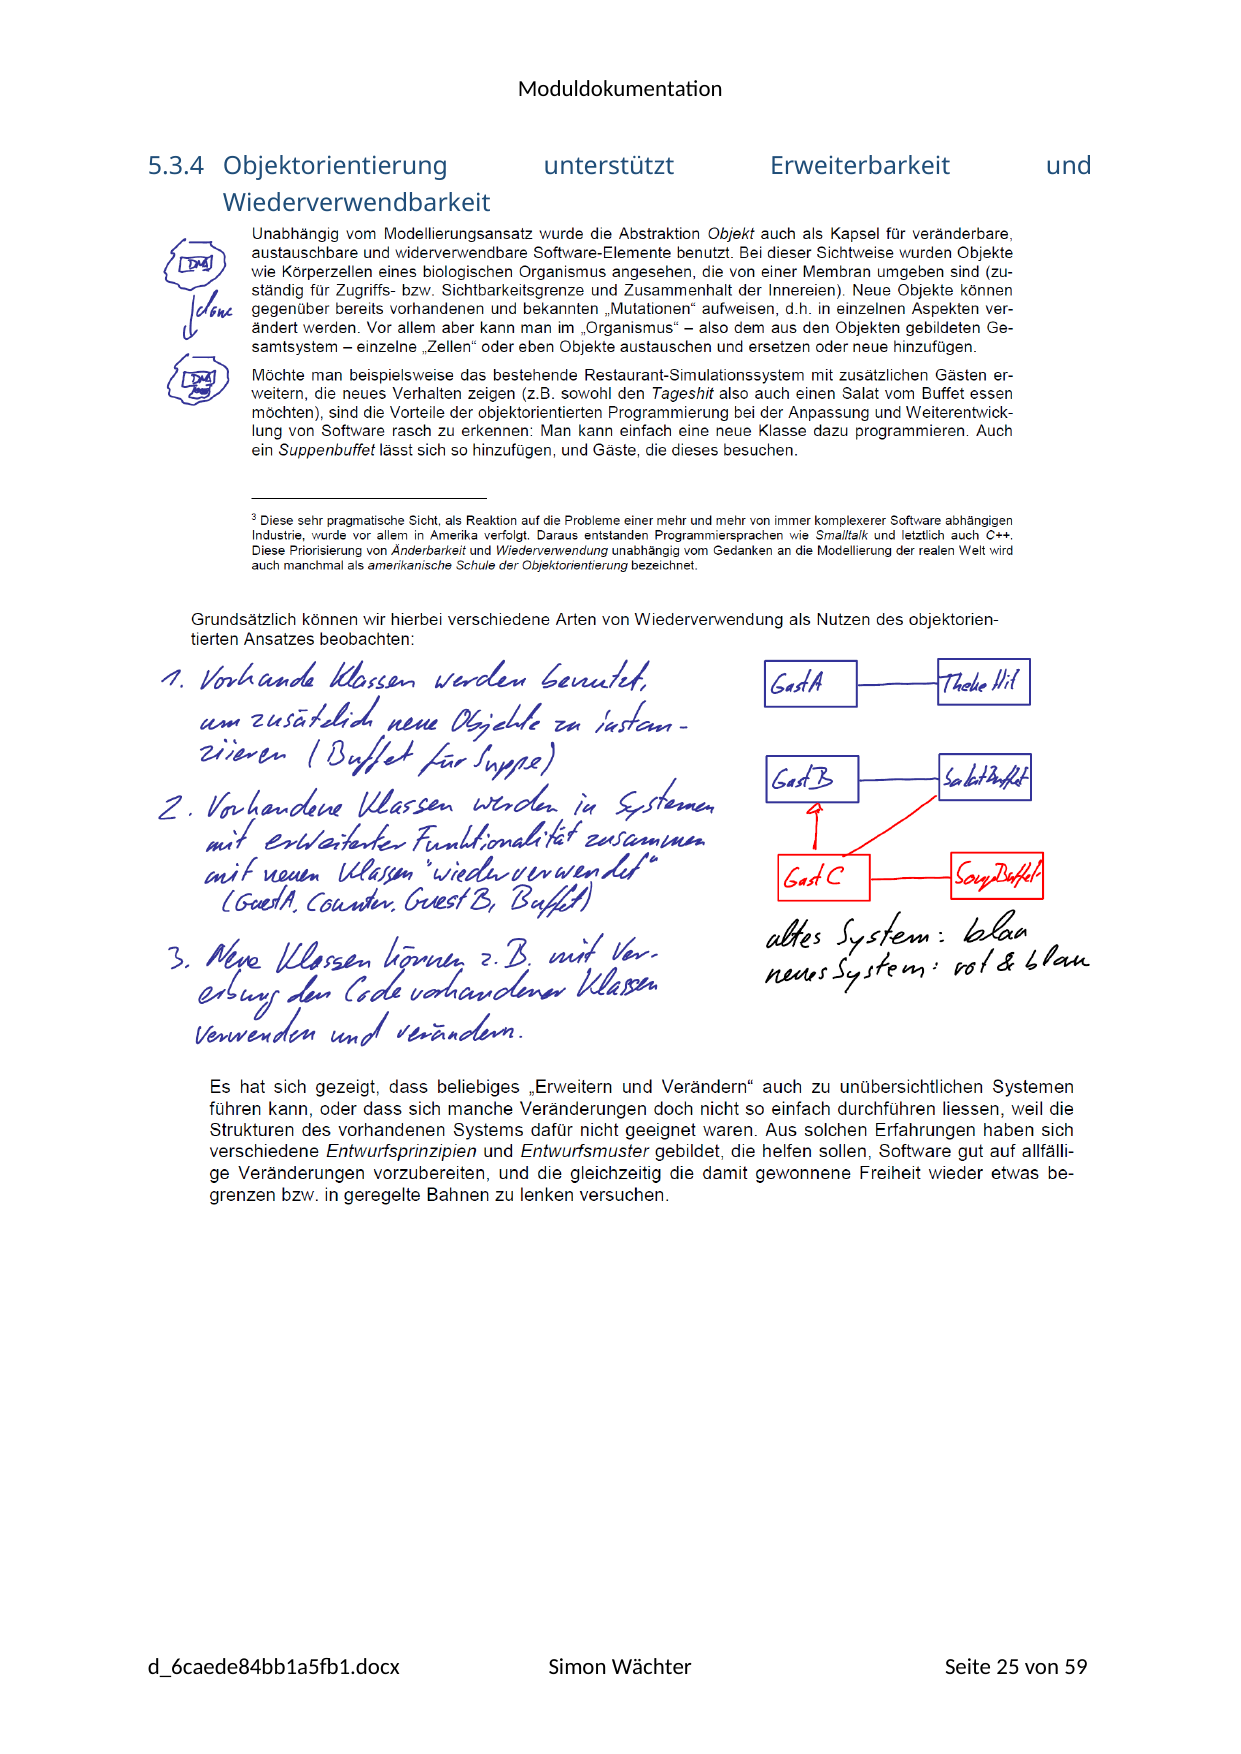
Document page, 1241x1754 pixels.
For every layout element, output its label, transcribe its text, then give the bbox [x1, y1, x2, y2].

picture [147, 602, 1093, 1051]
subtitle Objektorientierung unterstützt Erweiterbarkeit und Wiederverwendbarkeit [148, 148, 1093, 218]
picture [147, 1069, 1093, 1219]
picture [147, 221, 1093, 584]
